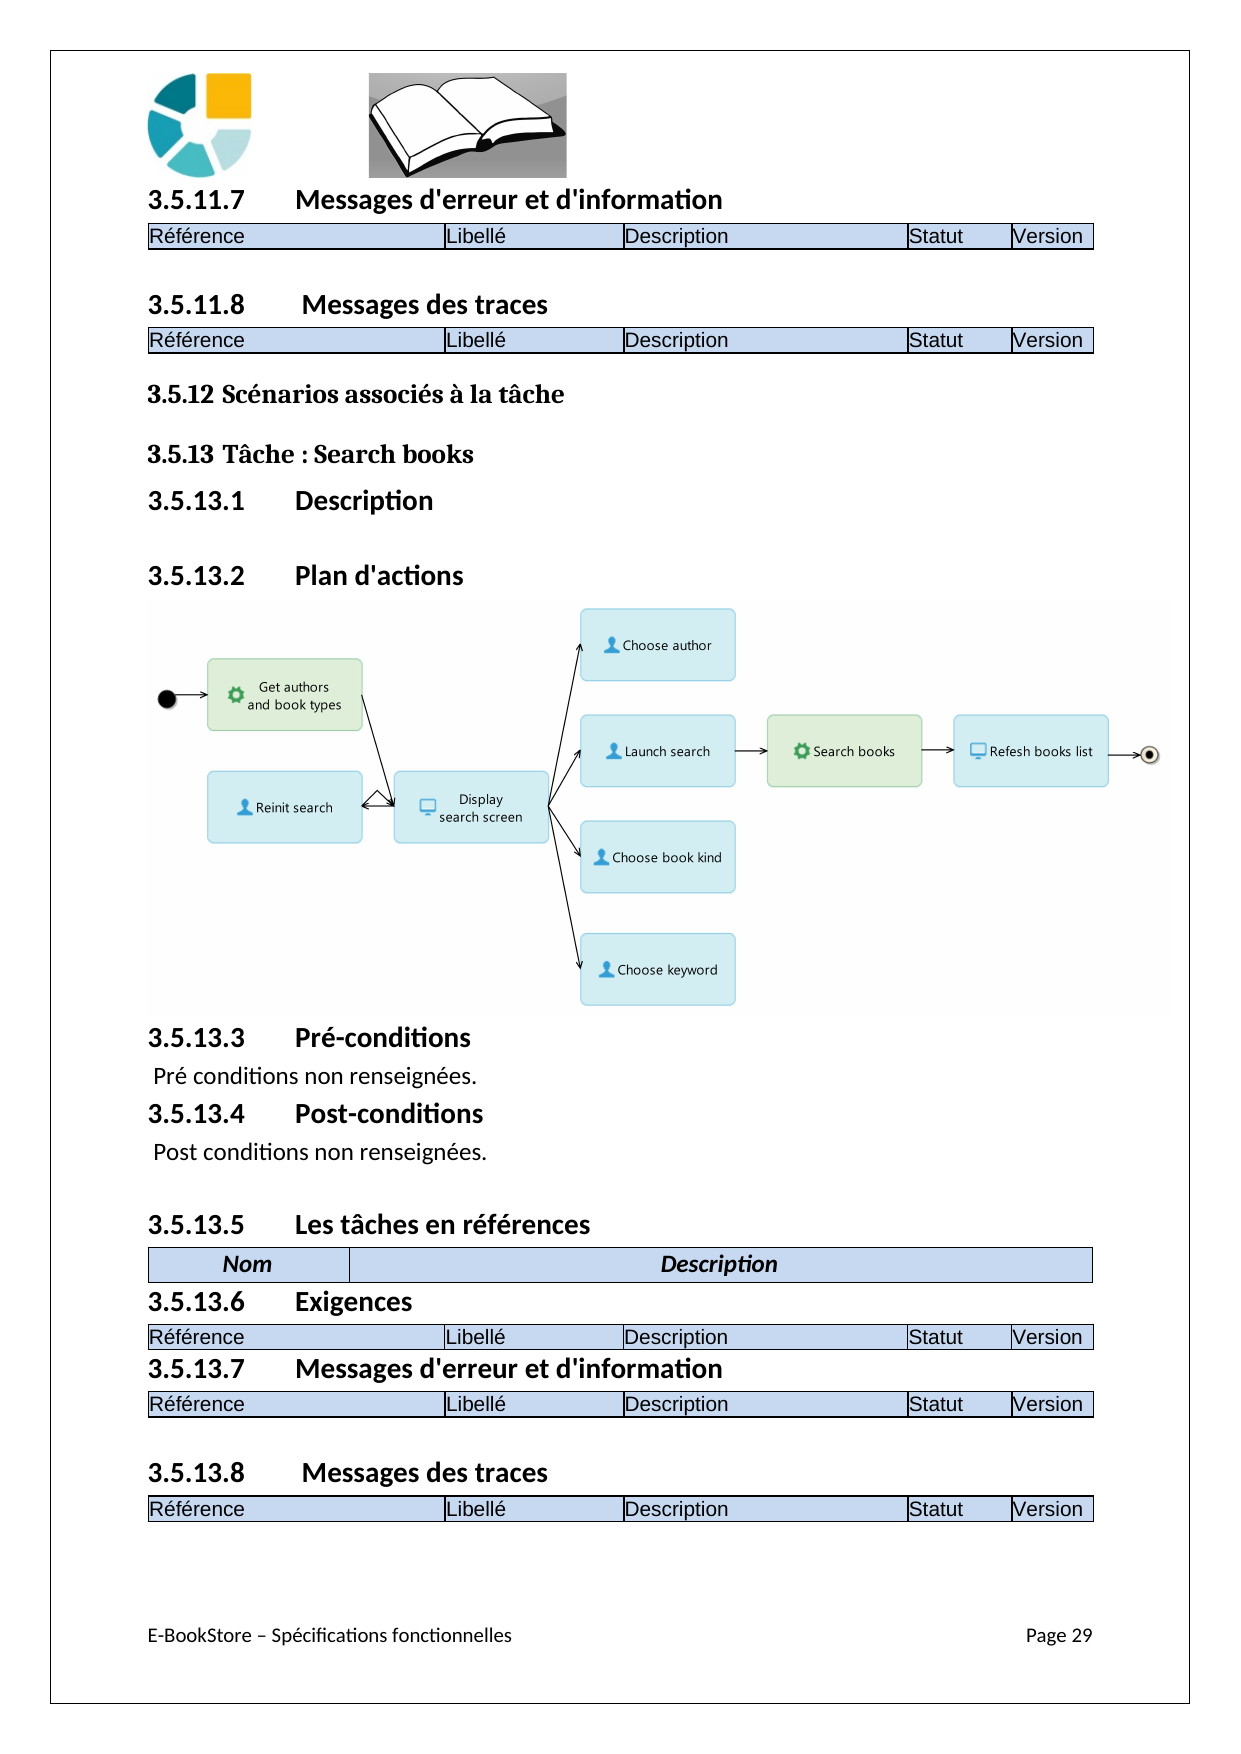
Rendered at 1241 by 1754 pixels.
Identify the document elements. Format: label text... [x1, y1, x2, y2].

subtitle Messages d'erreur et d'information [147, 181, 1093, 217]
table_header Version [1013, 1497, 1093, 1521]
subtitle Plan d'actions [147, 557, 1093, 593]
table_header Version [1012, 1325, 1093, 1349]
subtitle Exigences [147, 1283, 1093, 1318]
table_header Référence [149, 1497, 444, 1521]
subtitle Scénarios associés à la tâche [147, 379, 1093, 410]
text Post conditions non renseignées. [147, 1136, 1093, 1166]
text Pré conditions non renseignées. [147, 1060, 1093, 1090]
table_header Statut [909, 1392, 1011, 1416]
table_header Description [625, 224, 907, 248]
subtitle Post-conditions [147, 1095, 1093, 1130]
table_header Version [1013, 224, 1093, 248]
subtitle Tâche : Search books [147, 439, 1093, 471]
table_header Référence [149, 328, 444, 352]
table_header Statut [909, 328, 1011, 352]
table_header Libellé [445, 1325, 623, 1349]
picture [147, 73, 252, 178]
table_header Description [625, 1497, 907, 1521]
table_header Description [625, 1392, 907, 1416]
table_header Statut [908, 1325, 1011, 1349]
picture [147, 598, 1171, 1016]
table_header Référence [149, 1392, 444, 1416]
table_header Libellé [446, 224, 623, 248]
table_header Libellé [446, 328, 623, 352]
table_header Référence [149, 1325, 444, 1349]
table_header Description [624, 1325, 907, 1349]
subtitle Messages d'erreur et d'information [147, 1350, 1093, 1385]
picture [368, 73, 567, 178]
subtitle Description [147, 482, 1093, 517]
table_header Version [1013, 1392, 1093, 1416]
table_header Statut [909, 1497, 1011, 1521]
subtitle Messages des traces [147, 1454, 1093, 1490]
table_header Version [1013, 328, 1093, 352]
table_header Référence [149, 224, 444, 248]
table_header Statut [909, 224, 1011, 248]
subtitle Les tâches en références [147, 1206, 1093, 1241]
subtitle Messages des traces [147, 286, 1093, 321]
table_header Nom [149, 1248, 349, 1282]
subtitle Pré-conditions [147, 1019, 1093, 1054]
table_header Description [625, 328, 907, 352]
table_header Libellé [446, 1392, 623, 1416]
table_header Description [350, 1248, 1092, 1282]
table_header Libellé [446, 1497, 623, 1521]
